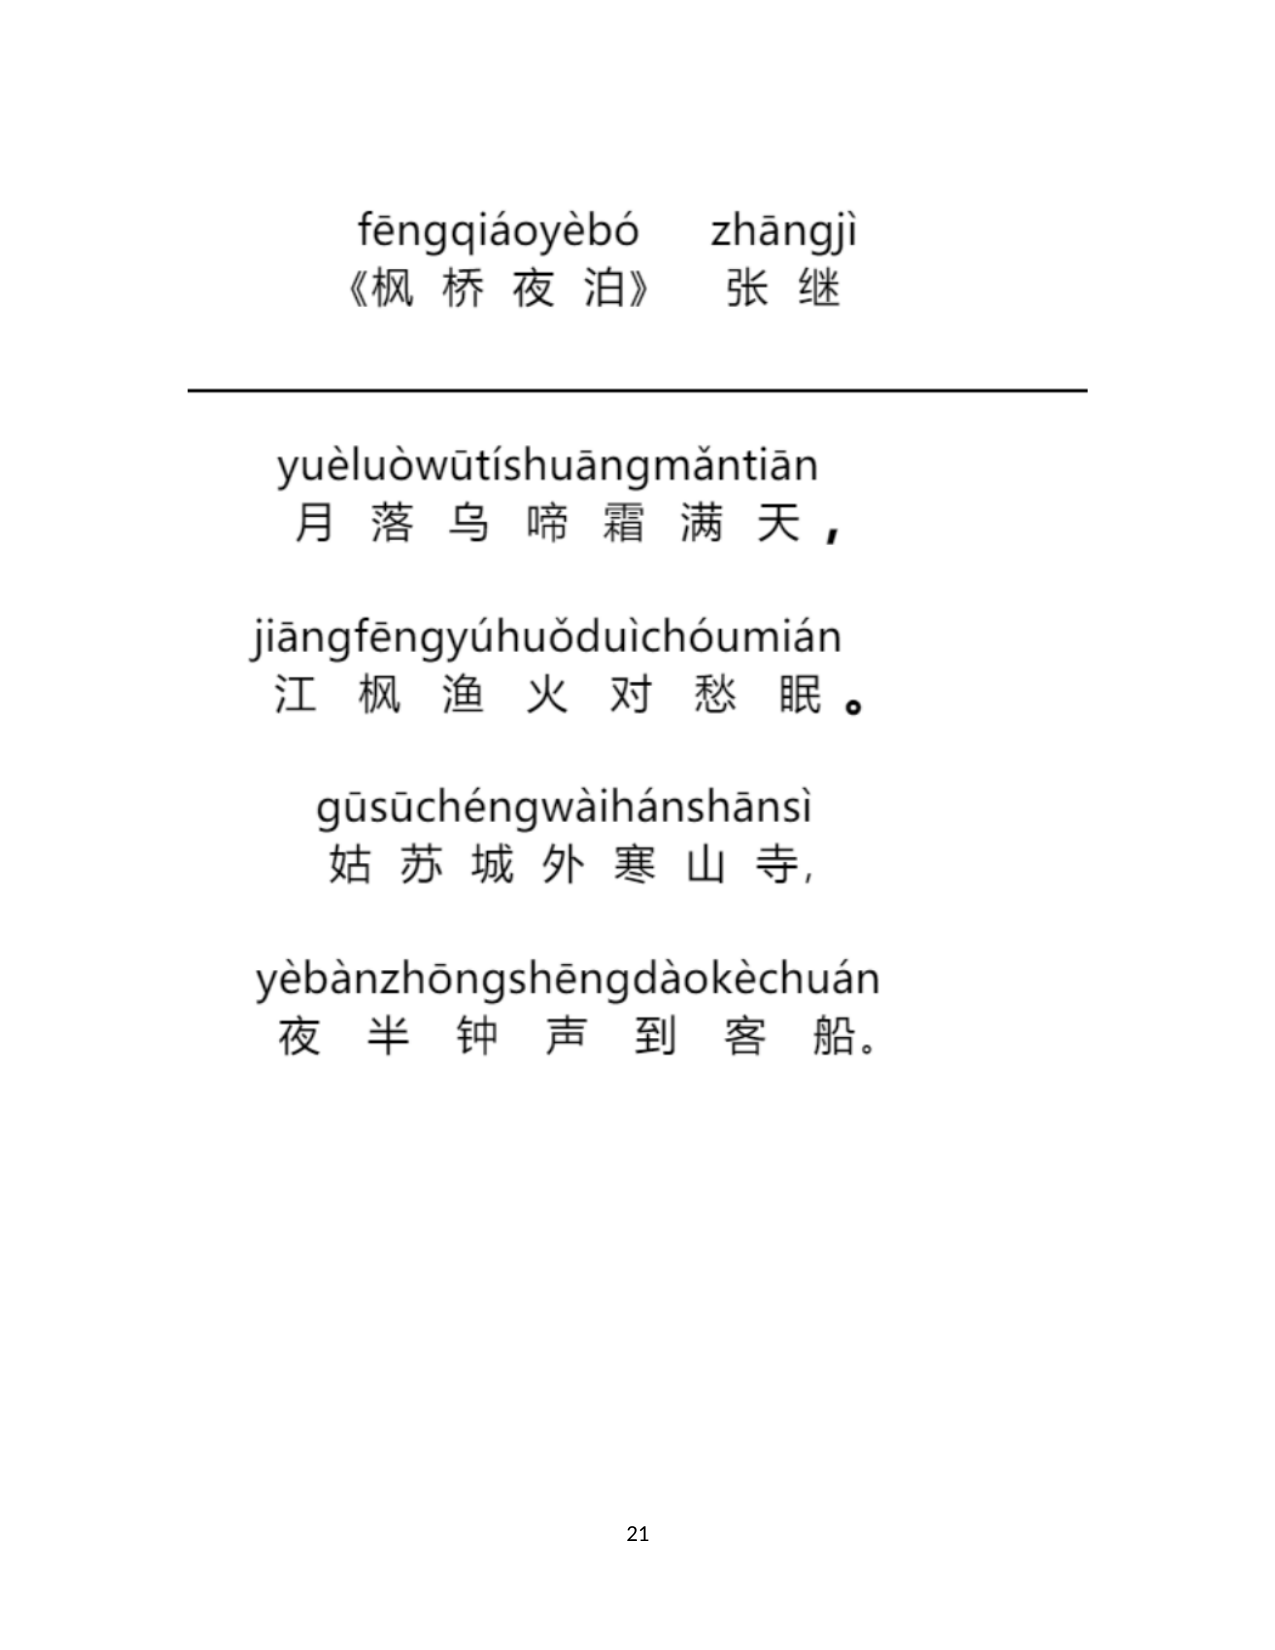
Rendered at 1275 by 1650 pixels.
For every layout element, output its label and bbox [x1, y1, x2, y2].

picture [187, 150, 1088, 1150]
